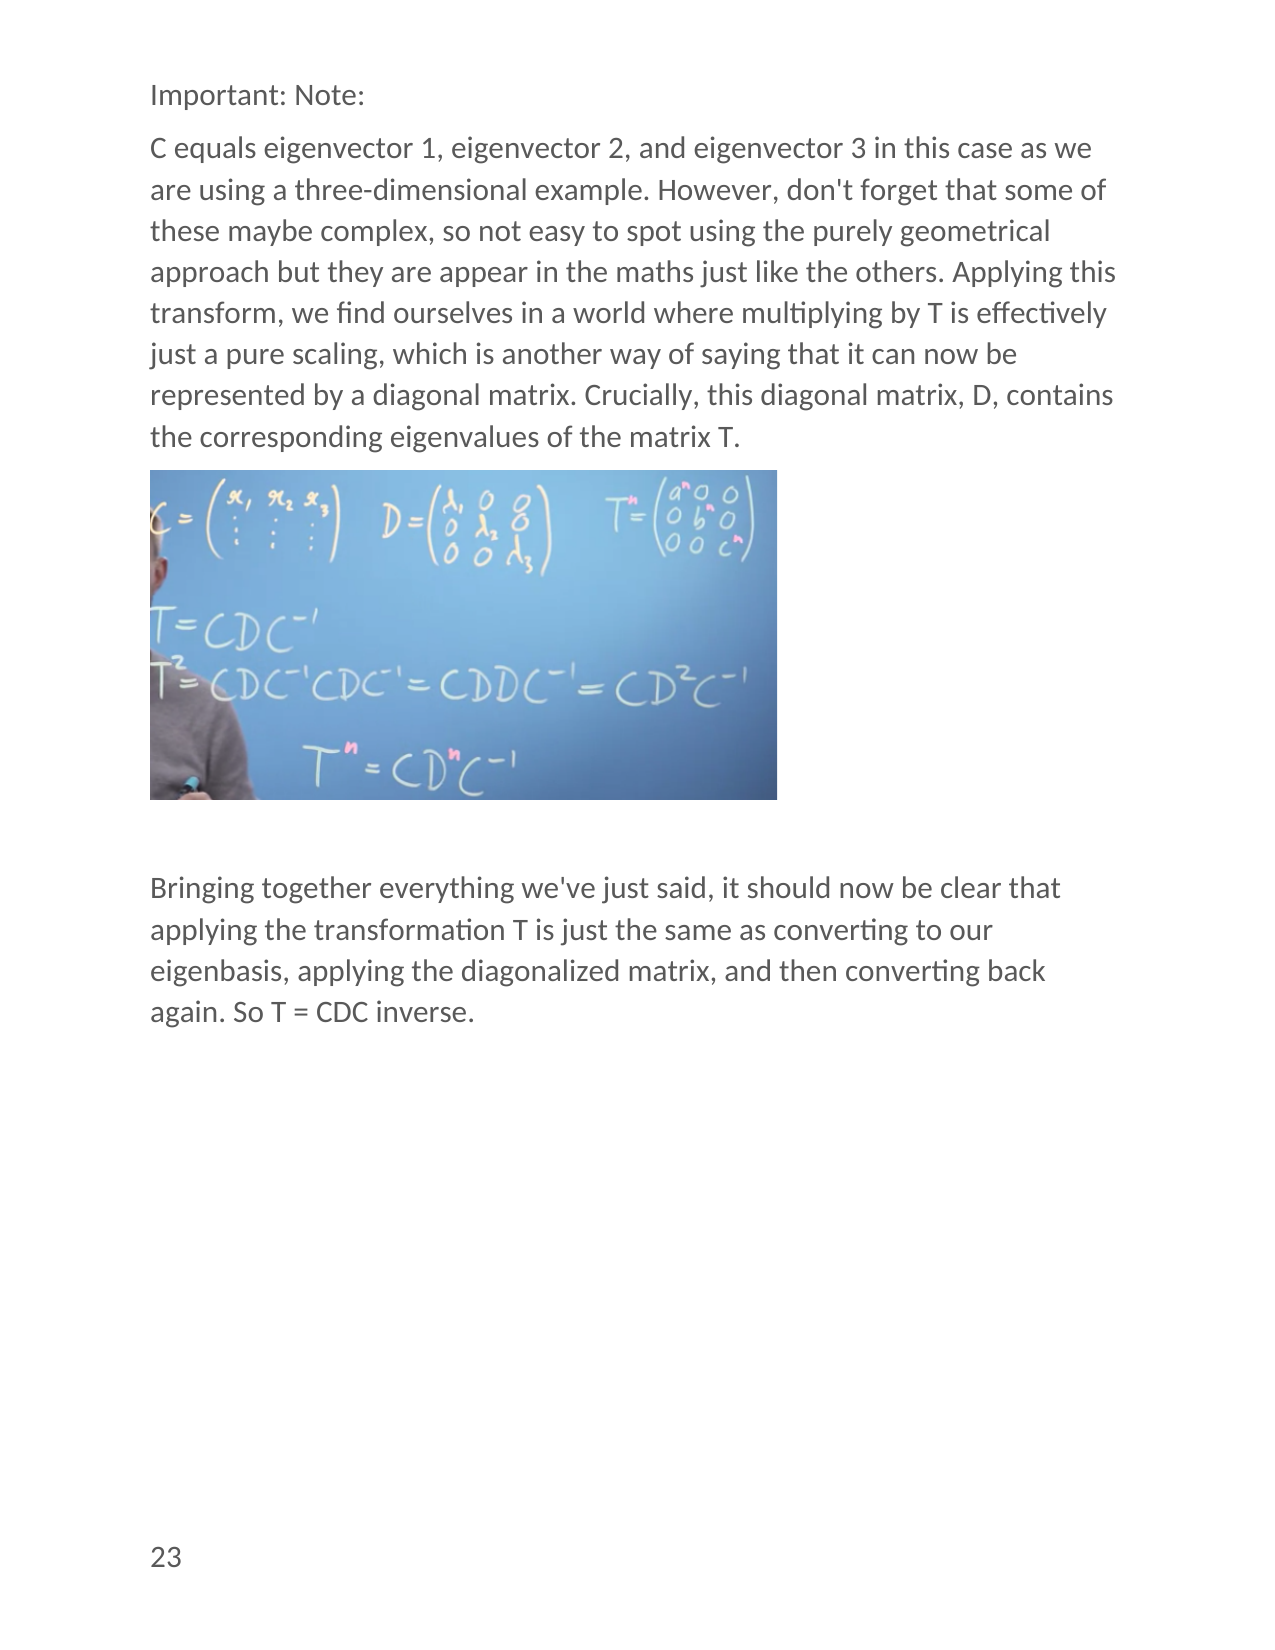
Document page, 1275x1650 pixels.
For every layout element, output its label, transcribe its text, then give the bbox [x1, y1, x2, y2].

text Bringing together everything we've just said, it should now be clear that applying the transformation T is just the same as converting to our eigenbasis, applying the diagonalized matrix, and then converting back again. So T = CDC inverse. [150, 869, 1125, 1030]
picture [150, 470, 778, 800]
text C equals eigenvector 1, eigenvector 2, and eigenvector 3 in this case as we are using a three-dimensional example. However, don't forget that some of these maybe complex, so not easy to spot using the purely geometrical approach but they are appear in the maths just like the others. Applying this transform, we find ourselves in a world where multiplying by T is effectively just a pure scaling, which is another way of saying that it can now be represented by a diagonal matrix. Crucially, this diagonal matrix, D, contains the corresponding eigenvalues of the matrix T. [150, 129, 1125, 455]
text Important: Note: [150, 75, 1125, 113]
